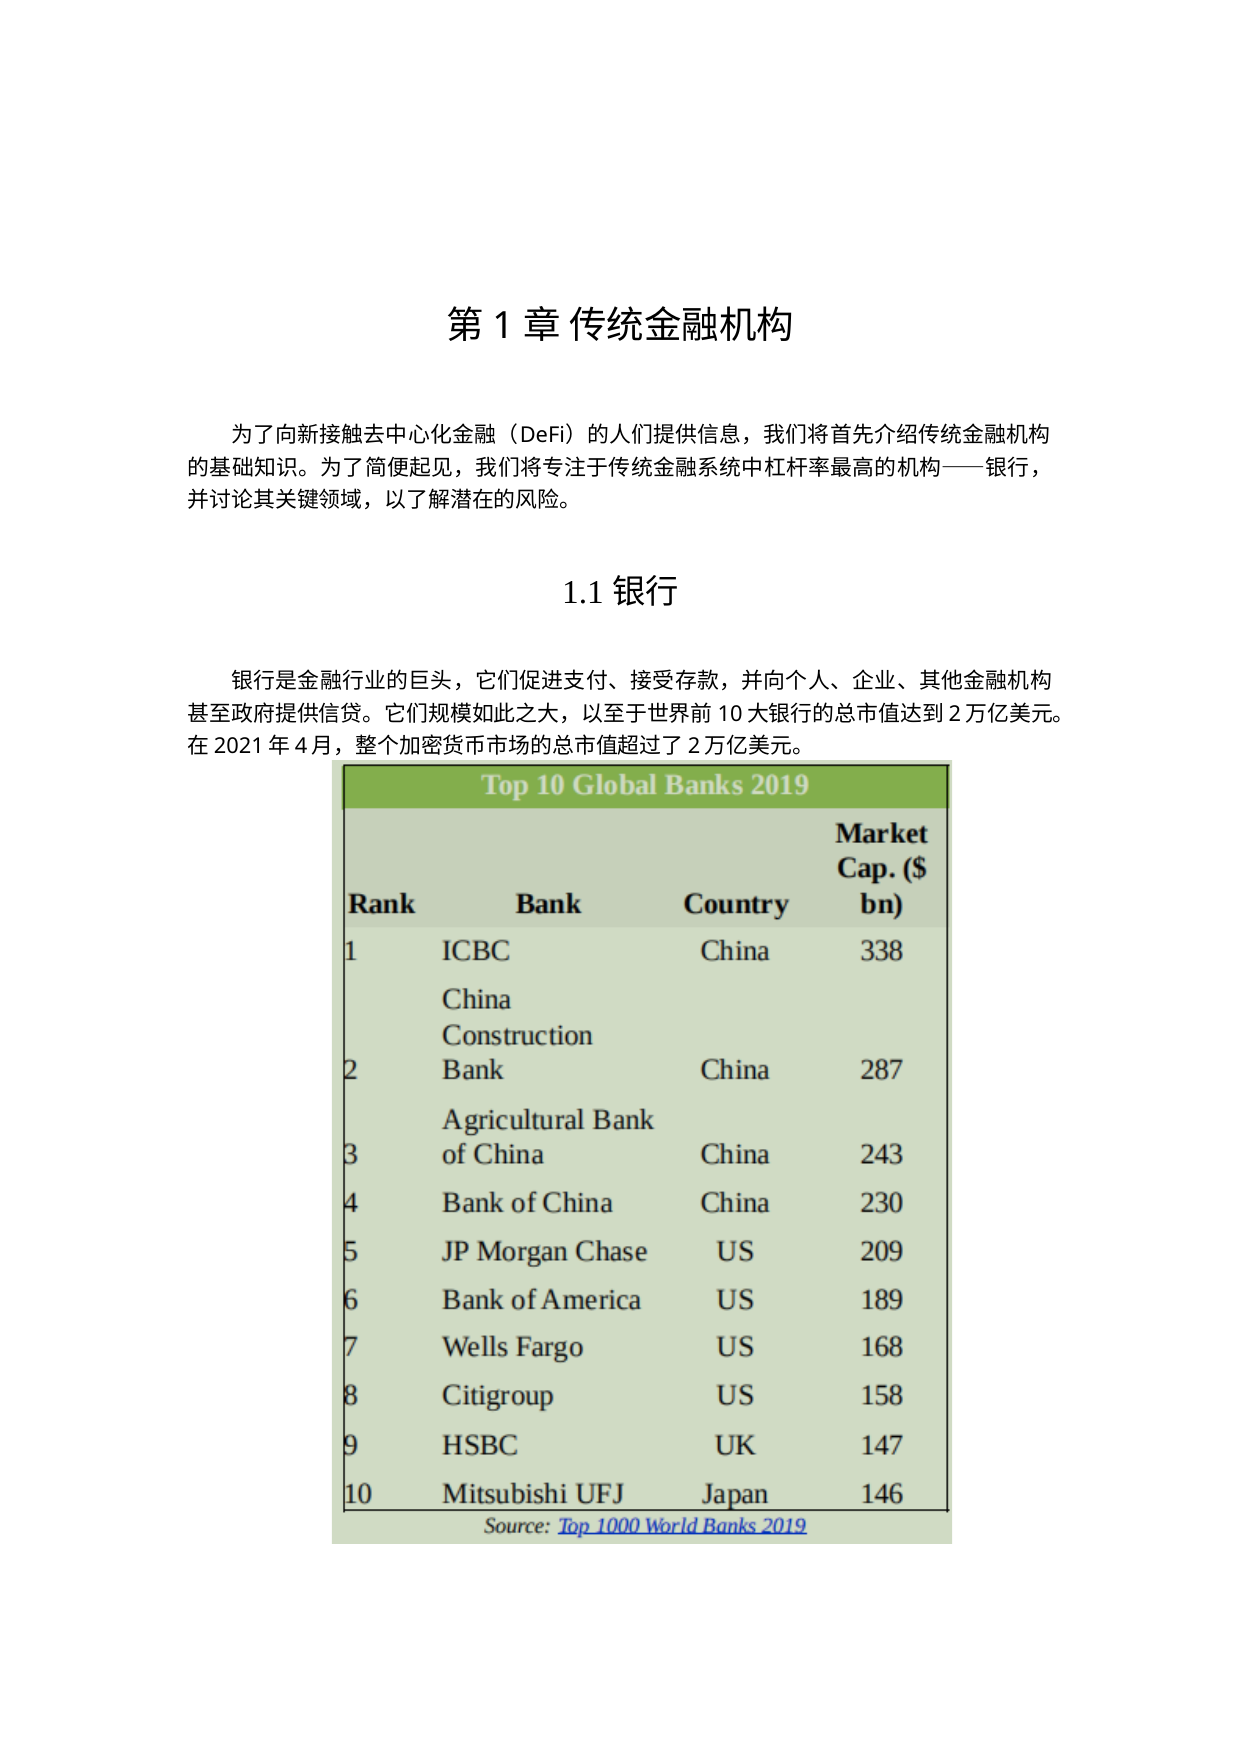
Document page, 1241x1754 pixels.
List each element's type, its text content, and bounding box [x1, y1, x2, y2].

picture [331, 760, 953, 1544]
subtitle 1.1 银行 [187, 556, 1053, 621]
text 银行是金融行业的巨头，它们促进支付、接受存款，并向个人、企业、其他金融机构甚至政府提供信贷。它们规模如此之大，以至于世界前10大银行的总市值达到2万亿美元。在2021年4月，整个加密货币市场的总市值超过了2万亿美元。 [187, 663, 1053, 760]
subtitle 第 1 章 传统金融机构 [187, 289, 1053, 354]
text 为了向新接触去中心化金融（DeFi）的人们提供信息，我们将首先介绍传统金融机构的基础知识。为了简便起见，我们将专注于传统金融系统中杠杆率最高的机构——银行，并讨论其关键领域，以了解潜在的风险。 [187, 417, 1053, 514]
